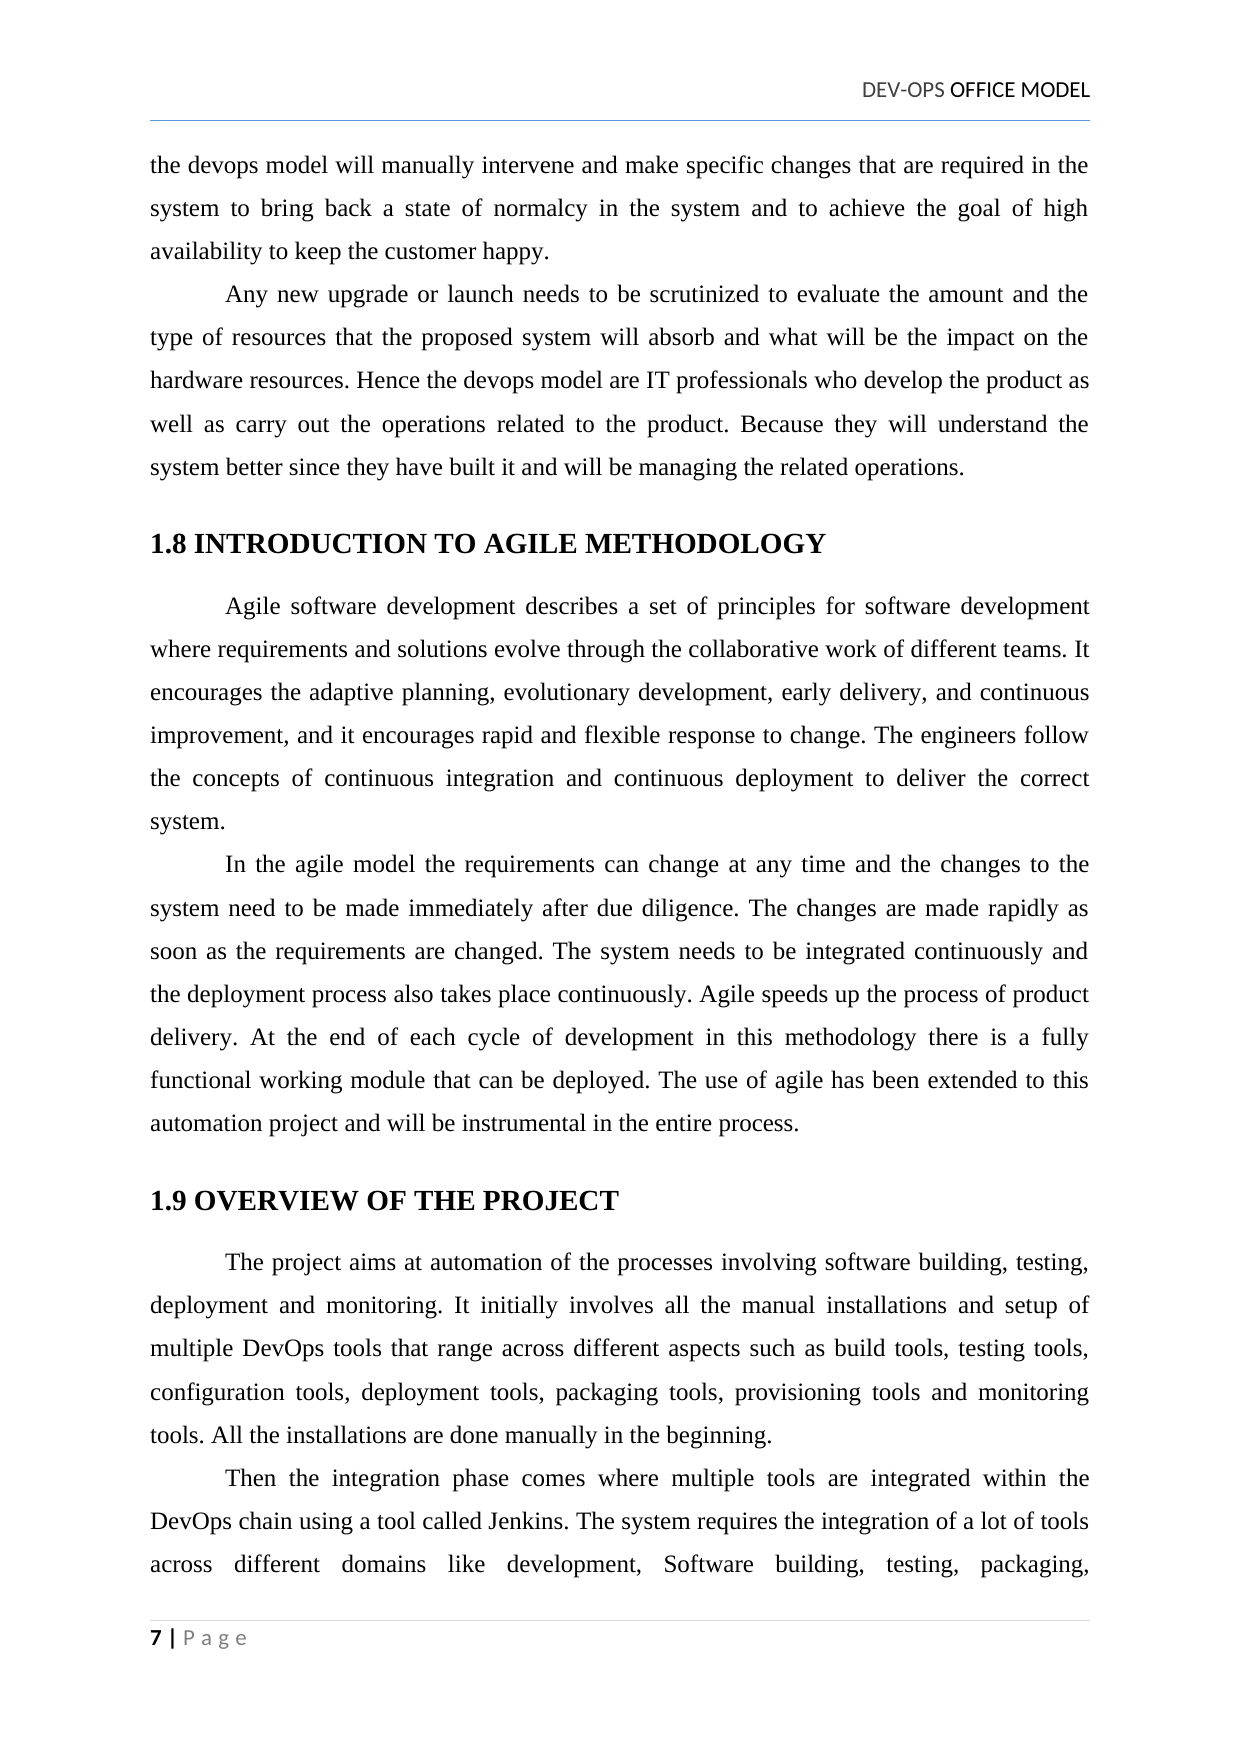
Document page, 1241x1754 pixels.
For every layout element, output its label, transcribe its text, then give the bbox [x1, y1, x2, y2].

text 1.9 OVERVIEW OF THE PROJECT [150, 1183, 1090, 1216]
text Agile software development describes a set of principles for software development where requirements and solutions evolve through the collaborative work of different teams. It encourages the adaptive planning, evolutionary development, early delivery, and continuous improvement, and it encourages rapid and flexible response to change. The engineers follow the concepts of continuous integration and continuous deployment to deliver the correct system. [150, 591, 1090, 835]
text Any new upgrade or launch needs to be scrutinized to evaluate the amount and the type of resources that the proposed system will absorb and what will be the impact on the hardware resources. Hence the devops model are IT professionals who develop the product as well as carry out the operations related to the product. Because they will understand the system better since they have built it and will be managing the related operations. [150, 279, 1090, 481]
text The project aims at automation of the processes involving software building, testing, deployment and monitoring. It initially involves all the manual installations and setup of multiple DevOps tools that range across different aspects such as build tools, testing tools, configuration tools, deployment tools, packaging tools, provisioning tools and monitoring tools. All the installations are done manually in the beginning. [150, 1247, 1090, 1448]
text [150, 1463, 1090, 1578]
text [150, 150, 1090, 265]
text 1.8 INTRODUCTION TO AGILE METHODOLOGY [150, 526, 1090, 560]
text In the agile model the requirements can change at any time and the changes to the system need to be made immediately after due diligence. The changes are made rapidly as soon as the requirements are changed. The system needs to be integrated continuously and the deployment process also takes place continuously. Agile speeds up the process of product delivery. At the end of each cycle of development in this methodology there is a fully functional working module that can be deployed. The use of agile has been extended to this automation project and will be instrumental in the entire process. [150, 849, 1090, 1137]
